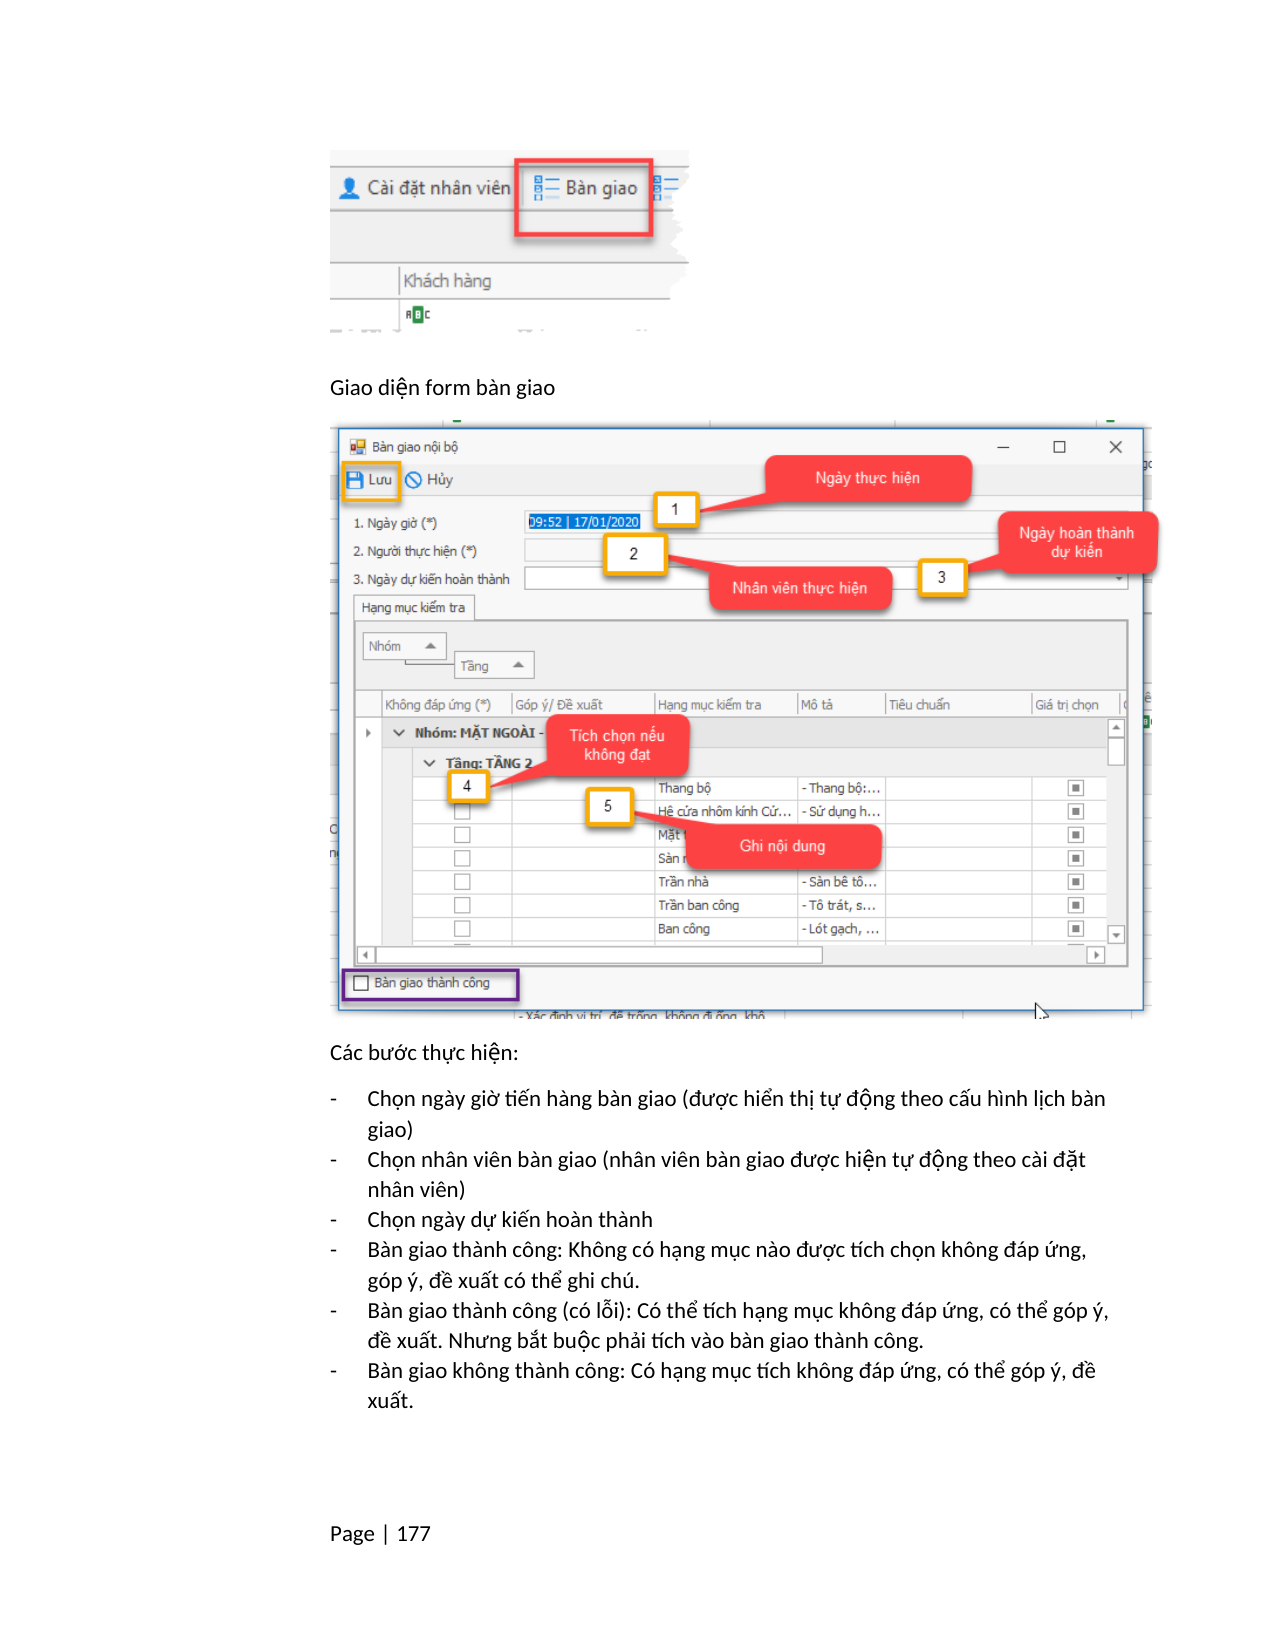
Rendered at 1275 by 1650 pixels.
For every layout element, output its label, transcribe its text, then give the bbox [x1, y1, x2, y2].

list Chọn nhân viên bàn giao (nhân viên bàn giao được hiện tự động theo cài đặt nhân viên) [330, 1145, 1125, 1203]
list Bàn giao thành công (có lỗi): Có thể tích hạng mục không đáp ứng, có thể góp ý, đề xuất. Nhưng bắt buộc phải tích vào bàn giao thành công. [330, 1296, 1125, 1354]
picture [330, 150, 713, 355]
picture [330, 420, 1172, 1019]
list Chọn ngày giờ tiến hàng bàn giao (được hiển thị tự động theo cấu hình lịch bàn giao) [330, 1084, 1125, 1143]
list Bàn giao thành công: Không có hạng mục nào được tích chọn không đáp ứng, góp ý, đề xuất có thể ghi chú. [330, 1236, 1125, 1294]
list Chọn ngày dự kiến hoàn thành [330, 1205, 1125, 1233]
text Giao diện form bàn giao [330, 373, 1125, 402]
list Bàn giao không thành công: Có hạng mục tích không đáp ứng, có thể góp ý, đề xuất. [330, 1356, 1125, 1415]
text Các bước thực hiện: [330, 1038, 1125, 1066]
